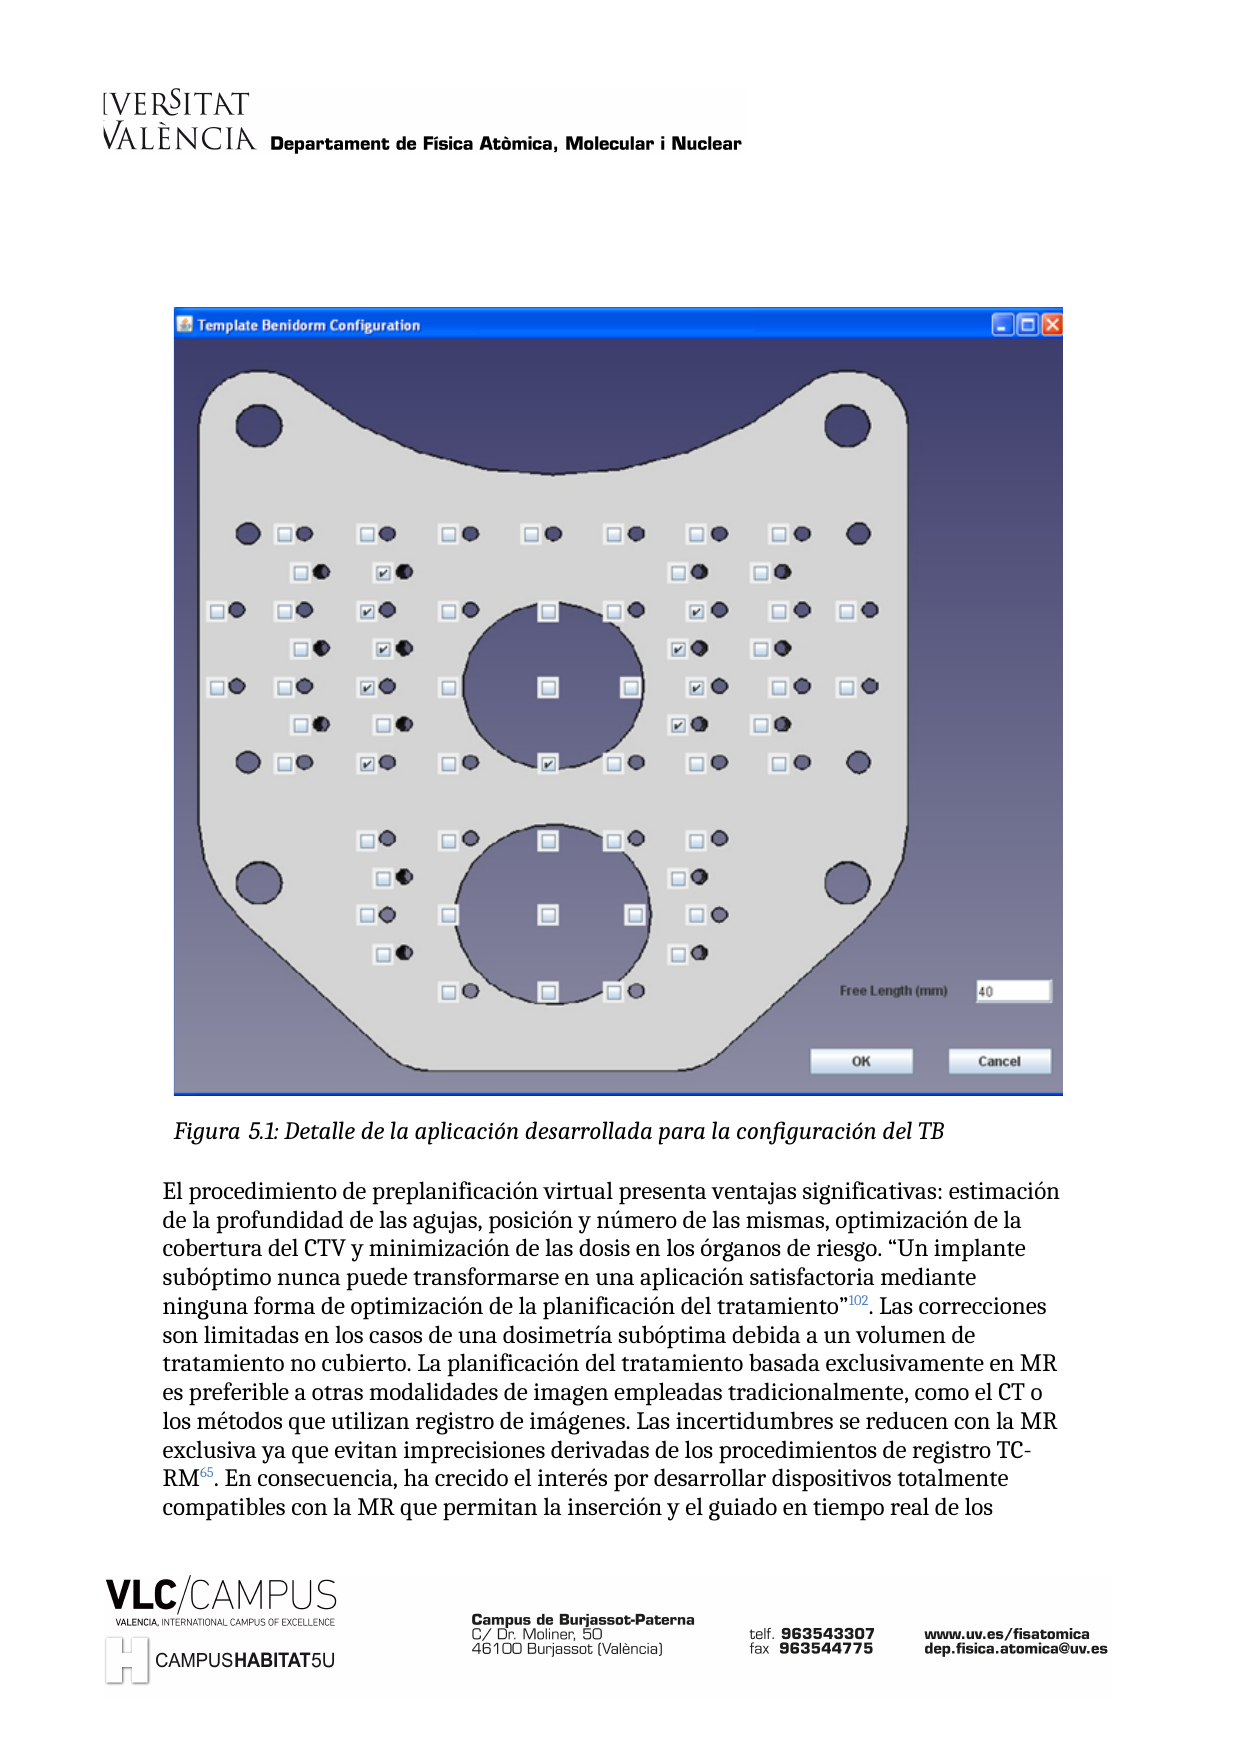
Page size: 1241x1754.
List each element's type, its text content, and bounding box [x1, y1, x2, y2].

picture [103, 87, 748, 156]
picture [173, 307, 1063, 1096]
picture [103, 1575, 1113, 1701]
table_header Figura 5.1: Detalle de la aplicación desarrollada para la configuración del TB [163, 308, 1063, 1158]
